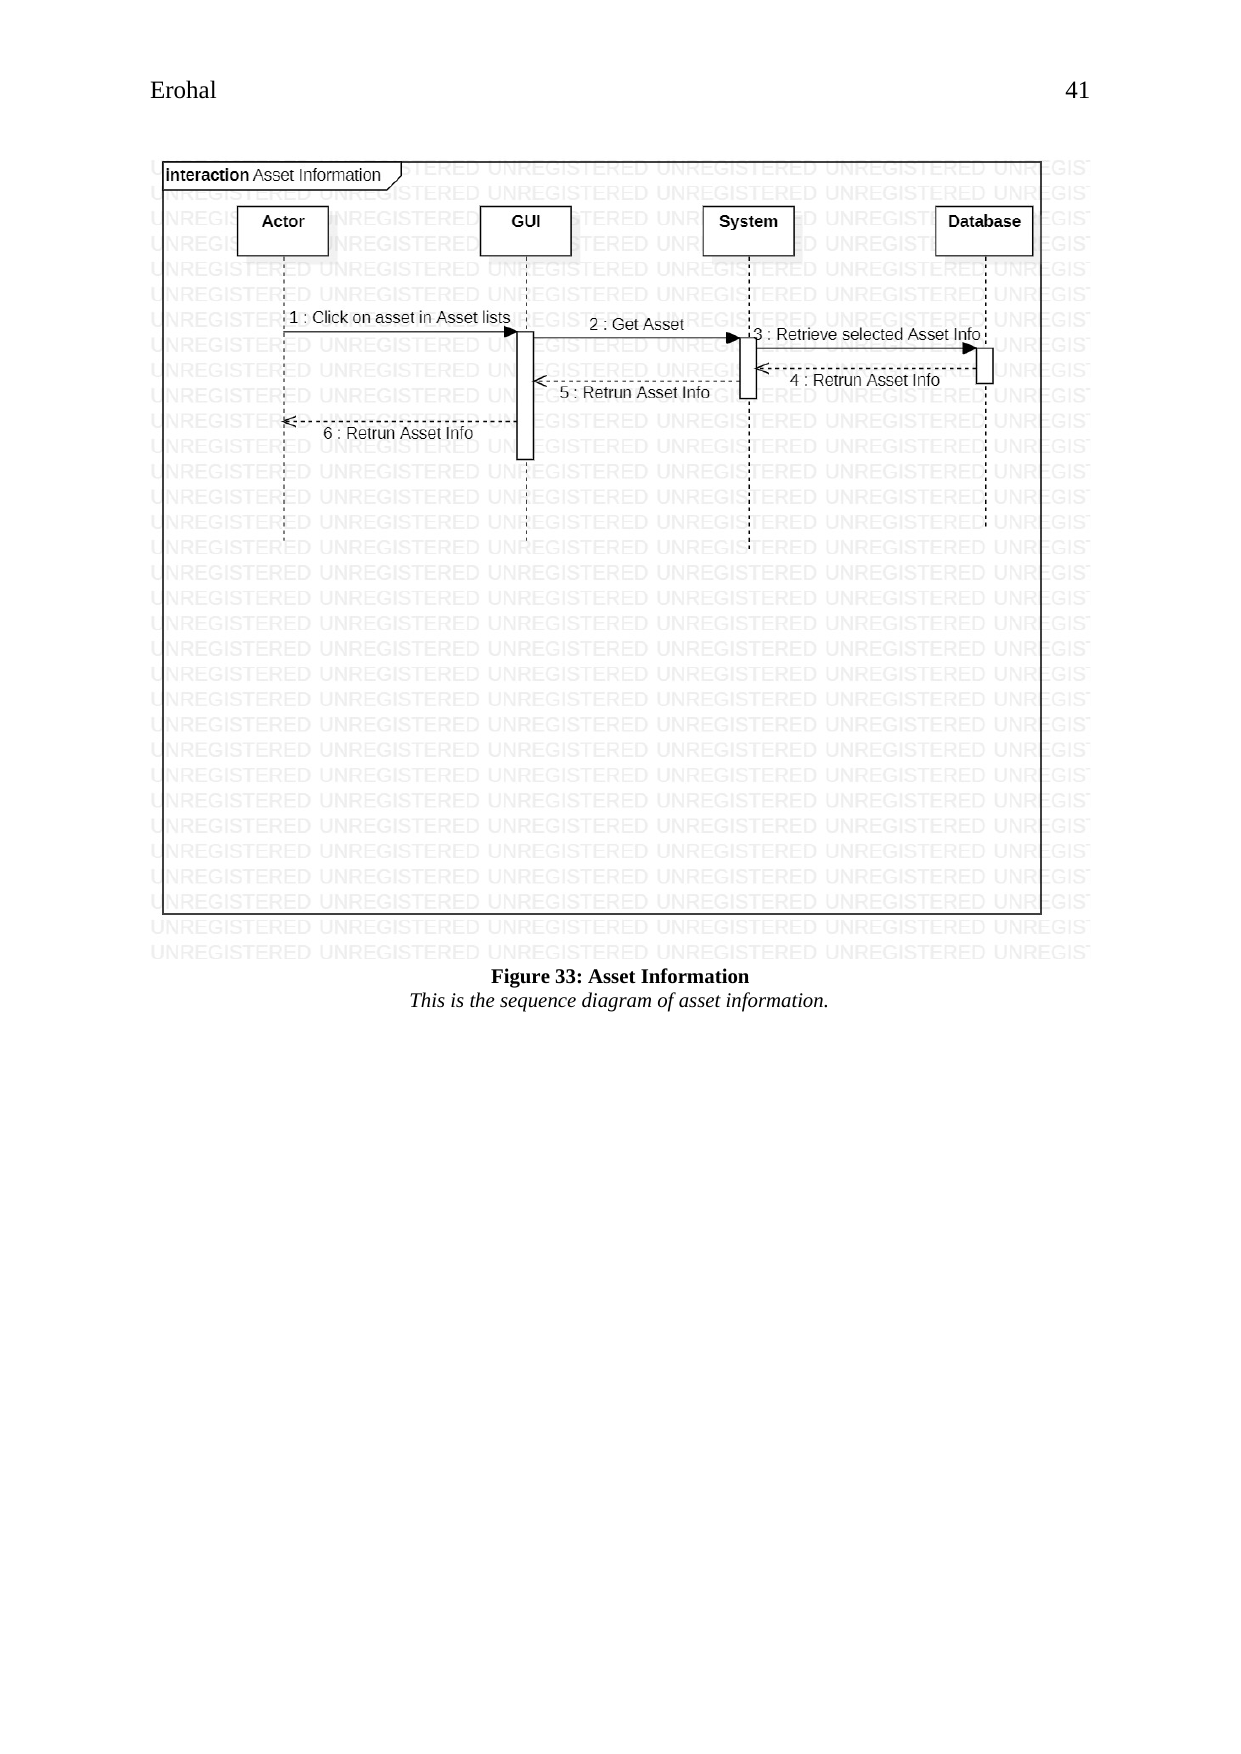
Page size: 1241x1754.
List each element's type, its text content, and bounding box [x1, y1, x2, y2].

text Figure 33: Asset Information [150, 964, 1090, 988]
picture [150, 150, 1091, 964]
text This is the sequence diagram of asset information. [150, 988, 1090, 1012]
